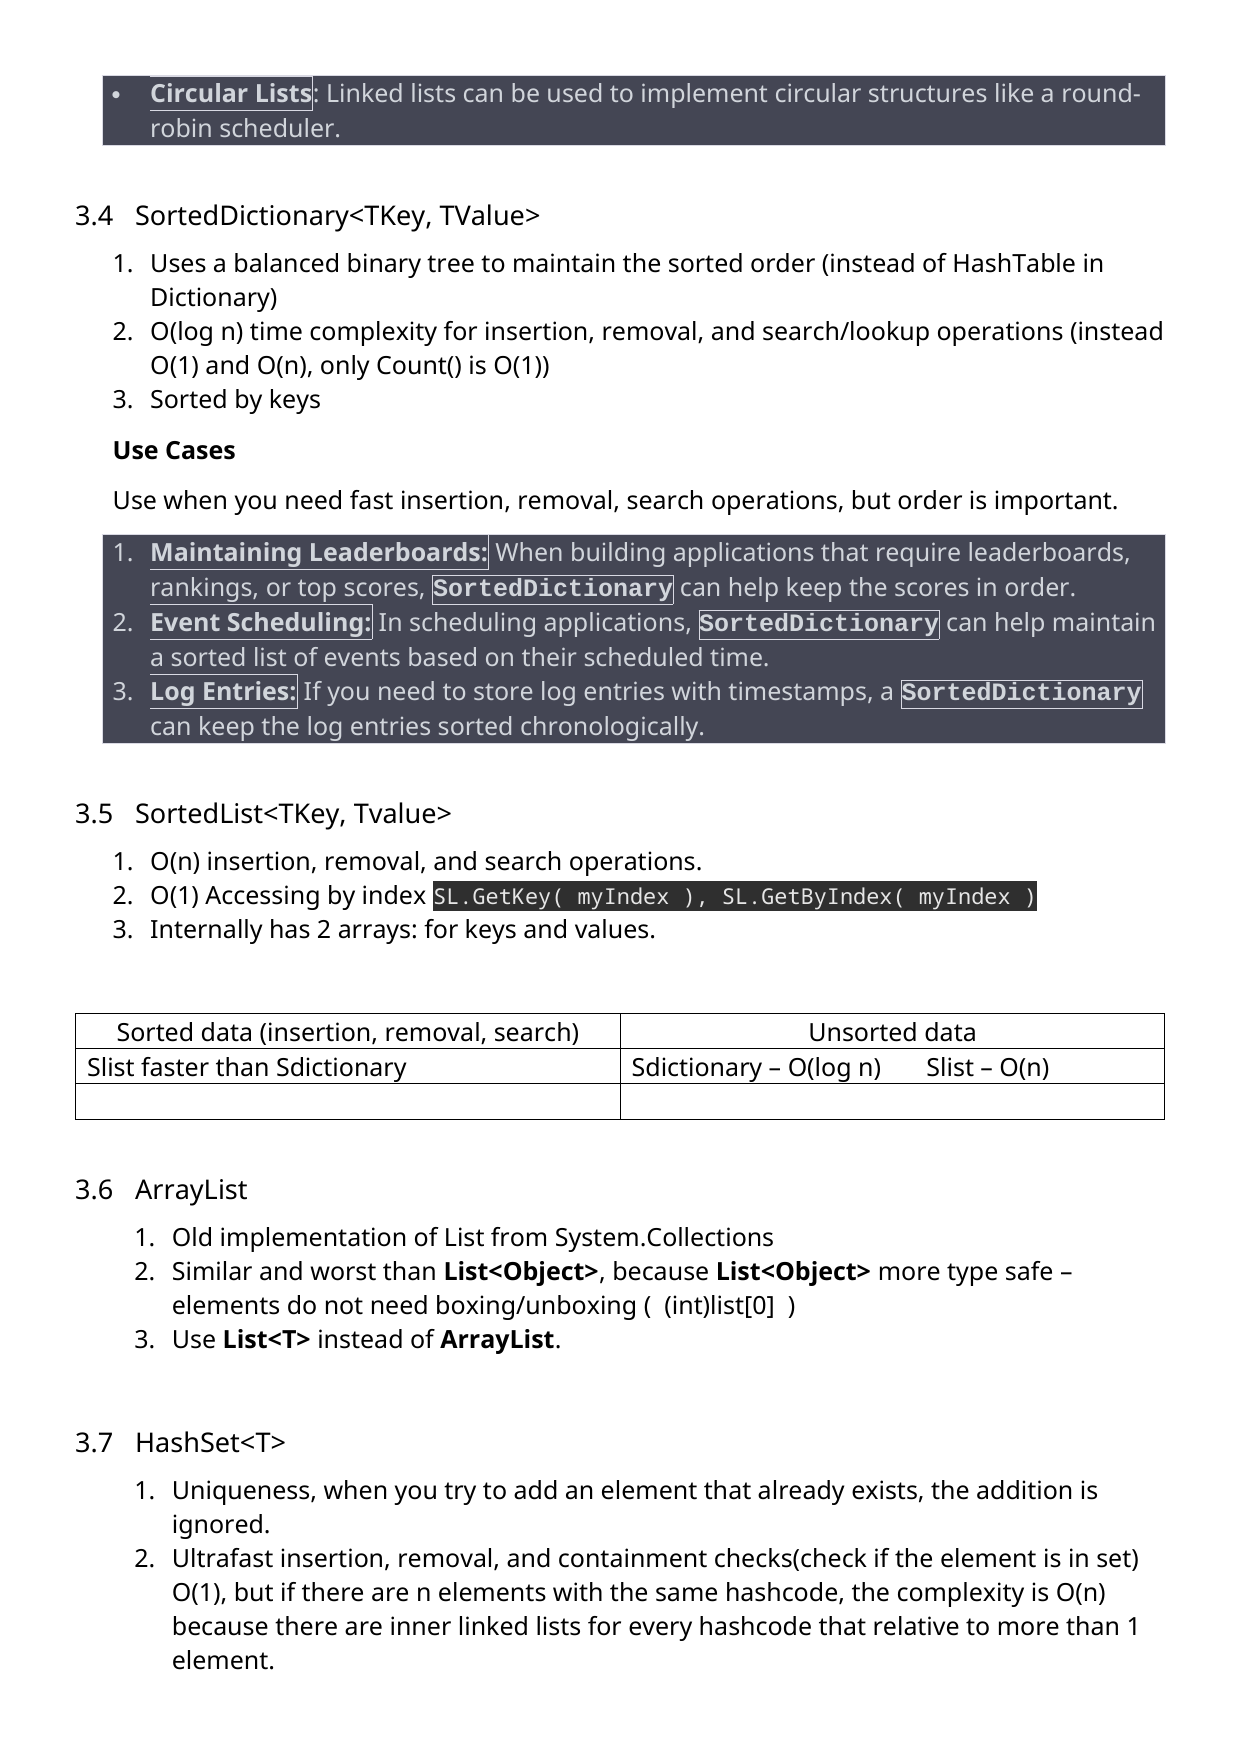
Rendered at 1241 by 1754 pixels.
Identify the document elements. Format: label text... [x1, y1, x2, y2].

list O(log n) time complexity for insertion, removal, and search/lookup operations (instead O(1) and O(n), only Count() is O(1)) [112, 313, 1165, 382]
list Old implementation of List from System.Collections [134, 1219, 1165, 1254]
table_cell Slist faster than Sdictionary [76, 1049, 620, 1083]
subtitle ArrayList [75, 1170, 1165, 1207]
list Ultrafast insertion, removal, and containment checks(check if the element is in set) O(1), but if there are n elements with the same hashcode, the complexity is O(n) because there are inner linked lists for every hashcode that relative to more than 1 element. [134, 1541, 1165, 1677]
subtitle SortedList<TKey, Tvalue> [75, 794, 1165, 831]
table_cell [76, 1084, 620, 1118]
table_header Unsorted data [621, 1014, 1164, 1048]
list Uses a balanced binary tree to maintain the sorted order (instead of HashTable in Dictionary) [112, 245, 1165, 313]
list Internally has 2 arrays: for keys and values. [112, 912, 1165, 946]
list Maintaining Leaderboards: When building applications that require leaderboards, rankings, or top scores, SortedDictionary can help keep the scores in order. [103, 535, 1165, 604]
list O(1) Accessing by index SL.GetKey( myIndex ), SL.GetByIndex( myIndex ) [112, 878, 1165, 912]
list Uniqueness, when you try to add an element that already exists, the addition is ignored. [134, 1473, 1165, 1541]
list Sorted by keys [112, 382, 1165, 416]
list Use List<T> instead of ArrayList. [134, 1322, 1165, 1356]
list O(n) insertion, removal, and search operations. [112, 843, 1165, 878]
list Circular Lists: Linked lists can be used to implement circular structures like a round-robin scheduler. [103, 76, 1165, 145]
table_header Sorted data (insertion, removal, search) [76, 1014, 620, 1048]
list Similar and worst than List<Object>, because List<Object> more type safe – elements do not need boxing/unboxing ( (int)list[0] ) [134, 1254, 1165, 1322]
text Use Cases [112, 432, 1165, 466]
table_cell Sdictionary – O(log n) Slist – O(n) [621, 1049, 1164, 1083]
list Log Entries: If you need to store log entries with timestamps, a SortedDictionary can keep the log entries sorted chronologically. [103, 673, 1165, 743]
table_cell [621, 1084, 1164, 1118]
subtitle HashSet<T> [75, 1423, 1165, 1460]
text Use when you need fast insertion, removal, search operations, but order is important. [112, 483, 1165, 517]
list Event Scheduling: In scheduling applications, SortedDictionary can help maintain a sorted list of events based on their scheduled time. [103, 604, 1165, 673]
subtitle SortedDictionary<TKey, TValue> [75, 196, 1165, 233]
